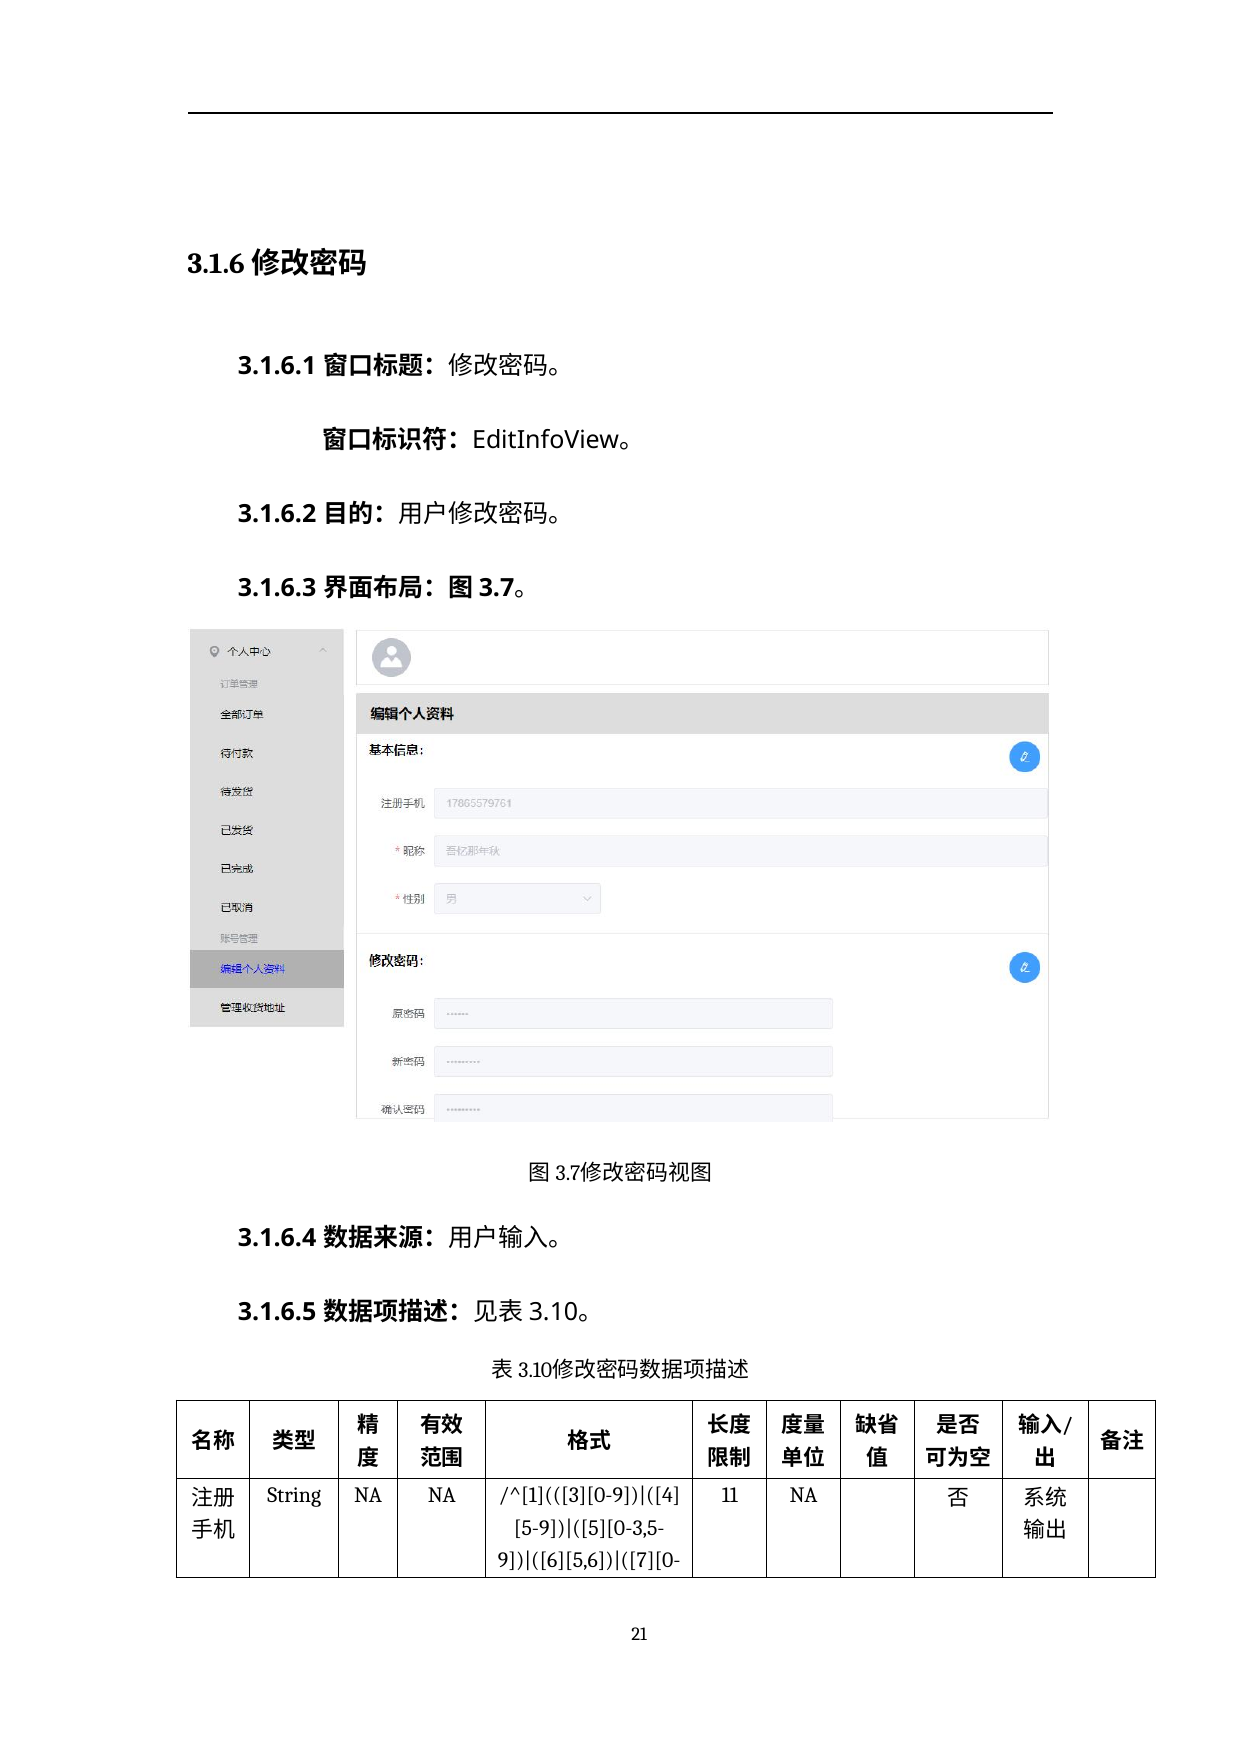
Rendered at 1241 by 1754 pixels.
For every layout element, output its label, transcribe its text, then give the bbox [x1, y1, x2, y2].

text 3.1.6.4 数据来源：用户输入。 [187, 1203, 1053, 1268]
table_cell 系统输出 [1003, 1479, 1088, 1577]
table_header 精度 [339, 1401, 397, 1478]
text 3.1.6.2 目的：用户修改密码。 [187, 479, 1053, 544]
table_header 备注 [1089, 1401, 1155, 1478]
table_cell [841, 1479, 914, 1577]
text 3.1.6.1 窗口标题：修改密码。 [187, 331, 1053, 396]
text 窗口标识符：EditInfoView。 [187, 405, 1053, 470]
table_header 长度限制 [693, 1401, 766, 1478]
table_cell 注册手机 [177, 1479, 249, 1577]
table_cell NA [767, 1479, 840, 1577]
table_cell 否 [915, 1479, 1002, 1577]
picture [187, 627, 1053, 1122]
subtitle 修改密码 [187, 229, 1053, 294]
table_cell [486, 1479, 692, 1577]
table_header 输入/出 [1003, 1401, 1088, 1478]
table_cell NA [339, 1479, 397, 1577]
table_header 有效 范围 [398, 1401, 485, 1478]
table_cell NA [398, 1479, 485, 1577]
table_header 度量单位 [767, 1401, 840, 1478]
table_header 是否 可为空 [915, 1401, 1002, 1478]
table_cell String [250, 1479, 338, 1577]
table_header 格式 [486, 1401, 692, 1478]
table_header 缺省 值 [841, 1401, 914, 1478]
table_cell 11 [693, 1479, 766, 1577]
table_header 名称 [177, 1401, 249, 1478]
table_header 类型 [250, 1401, 338, 1478]
table_cell [1089, 1479, 1155, 1577]
